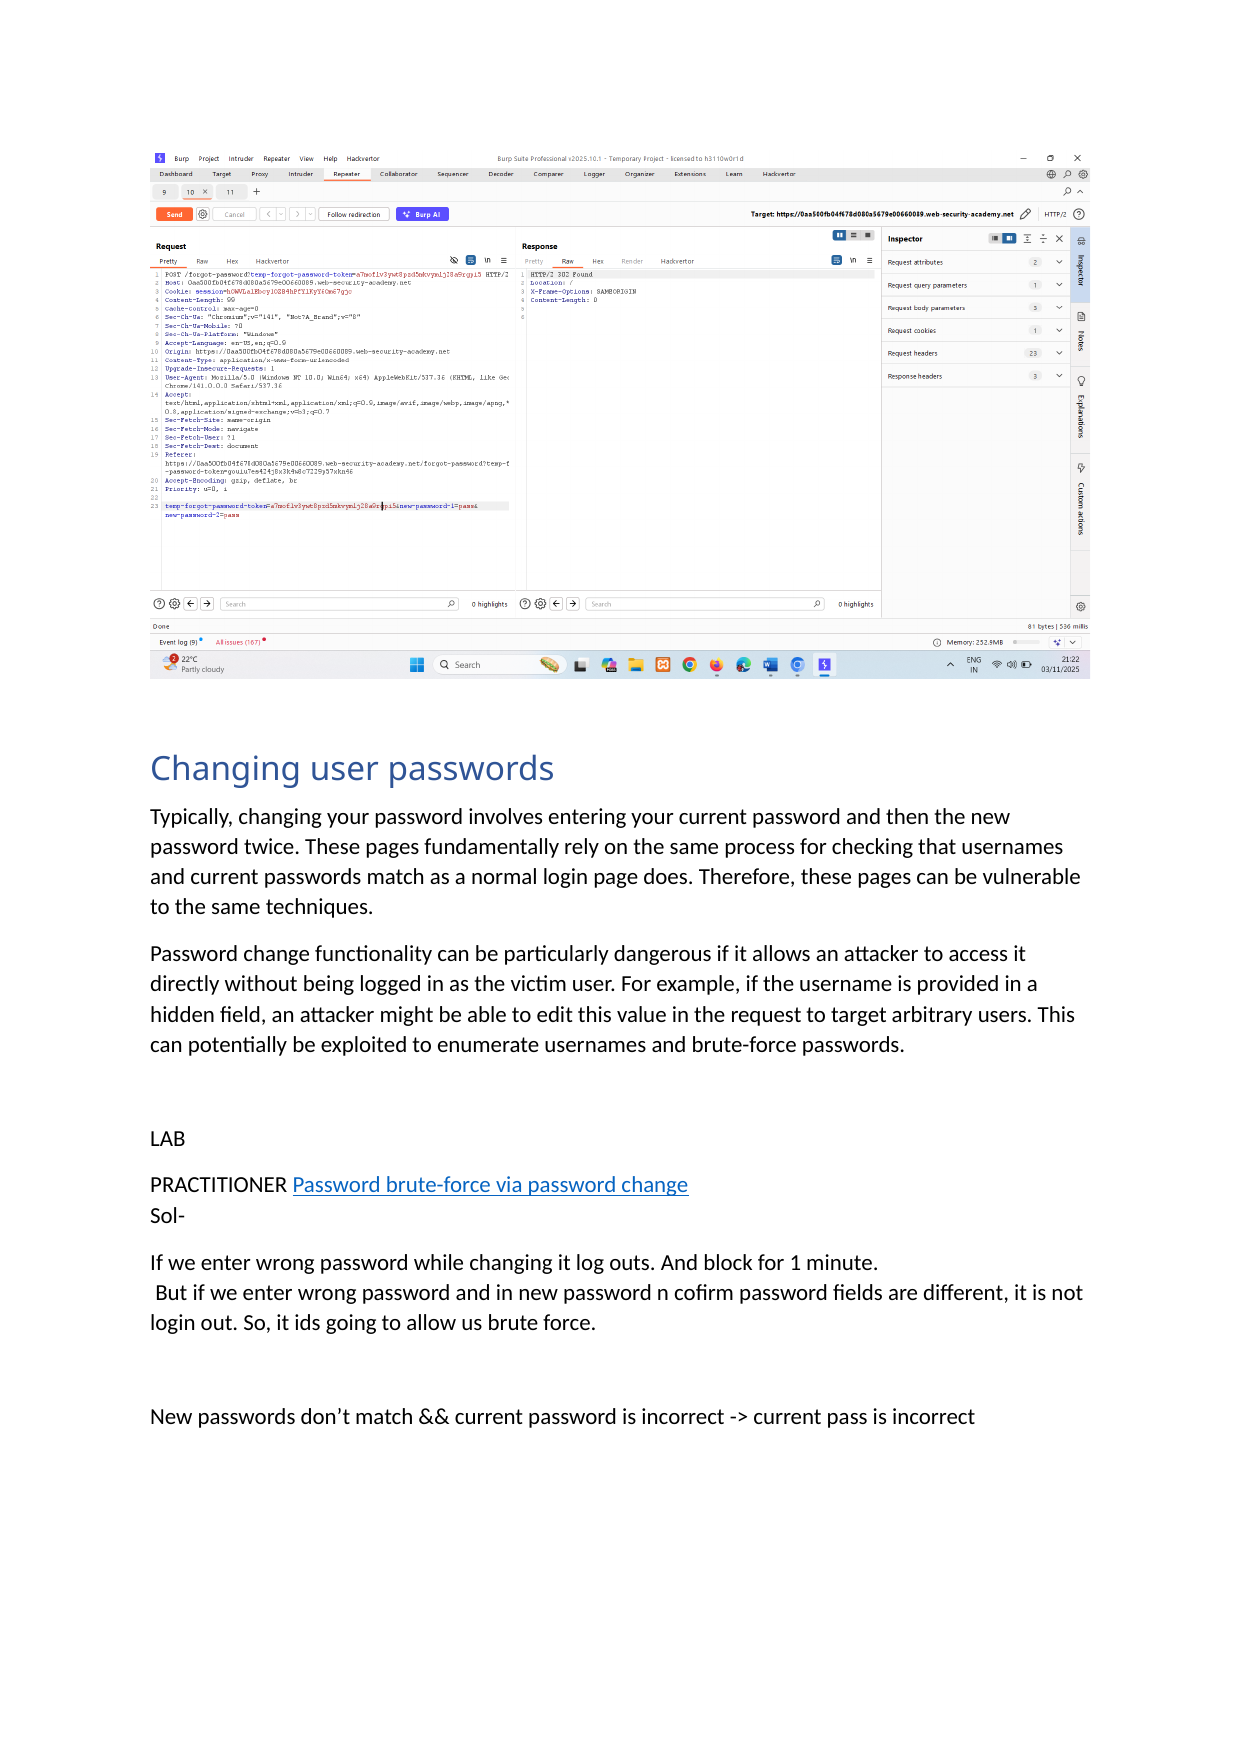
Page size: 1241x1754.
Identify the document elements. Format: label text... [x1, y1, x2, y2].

text If we enter wrong password while changing it log outs. And block for 1 minute. But if we enter wrong password and in new password n cofirm password fields are different, it is not login out. So, it ids going to allow us brute force. [150, 1248, 1090, 1336]
text Typically, changing your password involves entering your current password and then the new password twice. These pages fundamentally rely on the same process for checking that usernames and current passwords match as a normal login page does. Therefore, these pages can be vulnerable to the same techniques. [150, 802, 1090, 921]
subtitle Changing user passwords [150, 744, 1090, 790]
picture [150, 150, 1091, 679]
text Password change functionality can be particularly dangerous if it allows an attacker to access it directly without being logged in as the victim user. For example, if the username is provided in a hidden field, an attacker might be able to edit this value in the request to target arbitrary users. This can potentially be exploited to enumerate usernames and brute-force passwords. [150, 939, 1090, 1058]
text New passwords don’t match && current password is incorrect -> current pass is incorrect [150, 1402, 1090, 1430]
text PRACTITIONER Password brute-force via password change Sol- [150, 1171, 1090, 1229]
text LAB [150, 1124, 1090, 1152]
